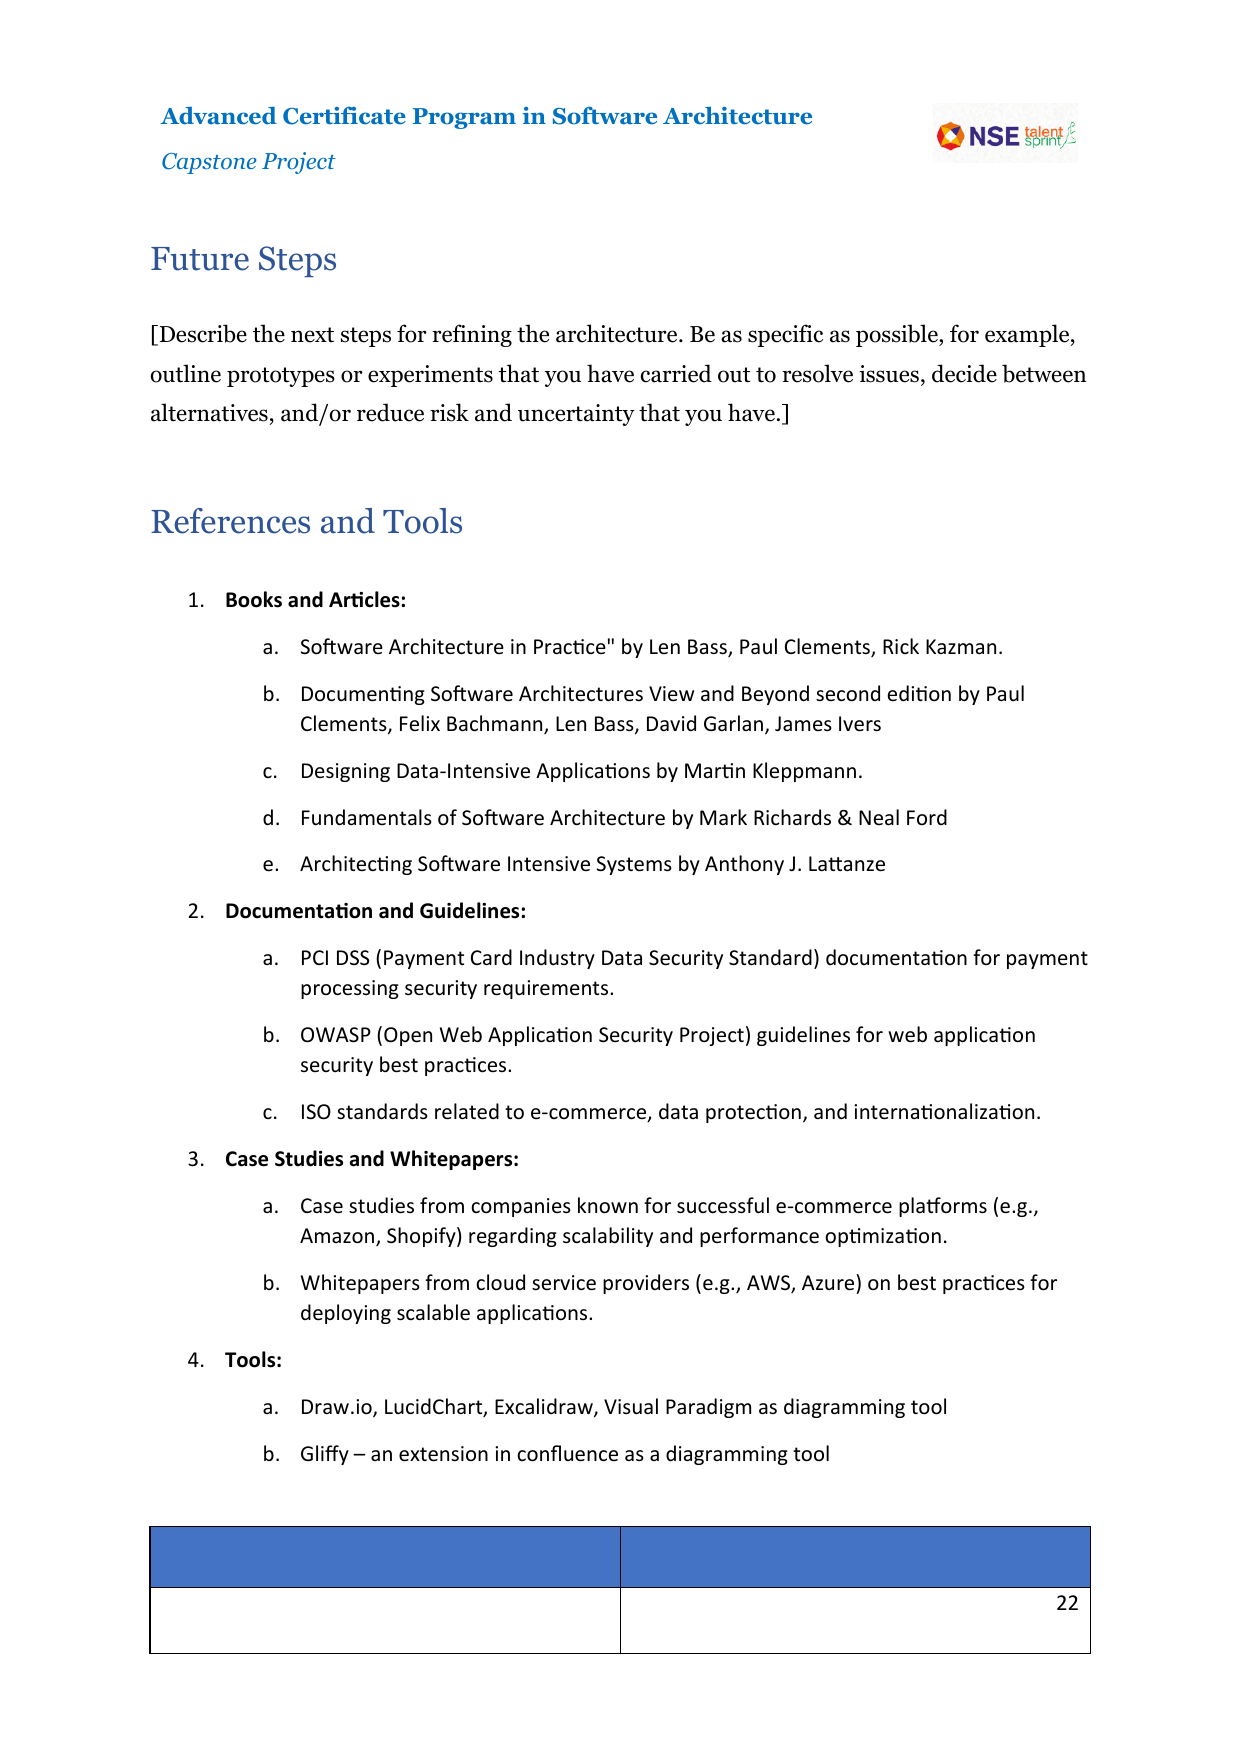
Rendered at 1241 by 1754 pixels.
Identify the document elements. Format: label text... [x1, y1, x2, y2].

list Gliffy – an extension in confluence as a diagramming tool [262, 1439, 1090, 1467]
list Books and Articles: [187, 585, 1090, 613]
subtitle Future Steps [150, 240, 1090, 278]
text [Describe the next steps for refining the architecture. Be as specific as possible, for example, outline prototypes or experiments that you have carried out to resolve issues, decide between alternatives, and/or reduce risk and uncertainty that you have.] [150, 322, 1090, 426]
list Fundamentals of Software Architecture by Mark Richards & Neal Ford [262, 803, 1090, 831]
list Draw.io, LucidChart, Excalidraw, Visual Paradigm as diagramming tool [262, 1392, 1090, 1420]
list Architecting Software Intensive Systems by Anthony J. Lattanze [262, 849, 1090, 878]
subtitle References and Tools [150, 503, 1090, 541]
list Software Architecture in Practice" by Len Bass, Paul Clements, Rick Kazman. [262, 632, 1090, 660]
list PCI DSS (Payment Card Industry Data Security Standard) documentation for payment processing security requirements. [262, 943, 1090, 1002]
list Documenting Software Architectures View and Beyond second edition by Paul Clements, Felix Bachmann, Len Bass, David Garlan, James Ivers [262, 679, 1090, 737]
list Whitepapers from cloud service providers (e.g., AWS, Azure) on best practices for deploying scalable applications. [262, 1268, 1090, 1327]
list ISO standards related to e-commerce, data protection, and internationalization. [262, 1097, 1090, 1126]
list Tools: [187, 1345, 1090, 1373]
picture [932, 103, 1078, 163]
list OWASP (Open Web Application Security Project) guidelines for web application security best practices. [262, 1020, 1090, 1079]
list Case studies from companies known for successful e-commerce platforms (e.g., Amazon, Shopify) regarding scalability and performance optimization. [262, 1191, 1090, 1249]
list Case Studies and Whitepapers: [187, 1144, 1090, 1172]
list Designing Data-Intensive Applications by Martin Kleppmann. [262, 756, 1090, 784]
list Documentation and Guidelines: [187, 896, 1090, 924]
